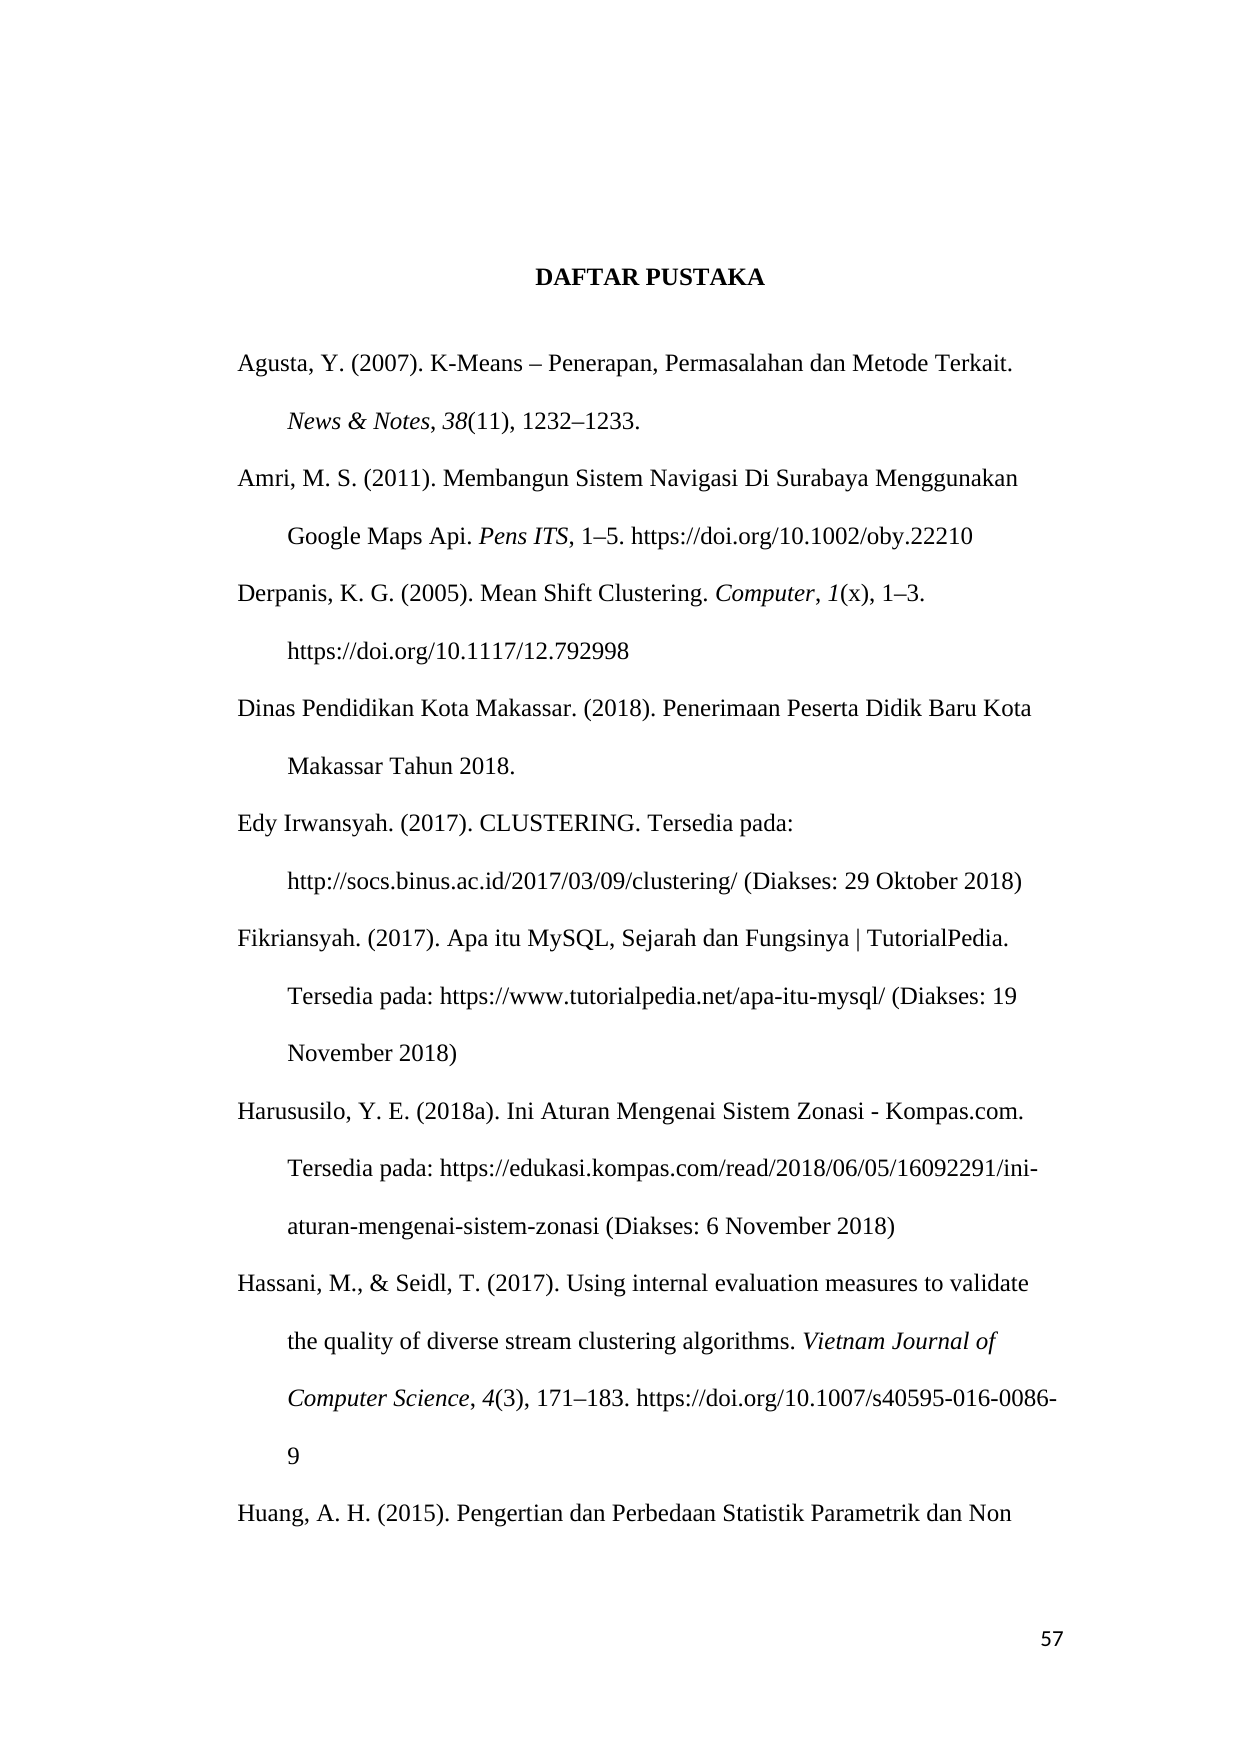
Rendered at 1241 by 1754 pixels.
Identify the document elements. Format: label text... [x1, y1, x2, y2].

text Agusta, Y. (2007). K-Means – Penerapan, Permasalahan dan Metode Terkait. News & Notes, 38(11), 1232–1233. [237, 348, 1063, 434]
text Hassani, M., & Seidl, T. (2017). Using internal evaluation measures to validate the quality of diverse stream clustering algorithms. Vietnam Journal of Computer Science, 4(3), 171–183. https://doi.org/10.1007/s40595-016-0086-9 [237, 1268, 1063, 1469]
text Dinas Pendidikan Kota Makassar. (2018). Penerimaan Peserta Didik Baru Kota Makassar Tahun 2018. [237, 693, 1063, 779]
text Amri, M. S. (2011). Membangun Sistem Navigasi Di Surabaya Menggunakan Google Maps Api. Pens ITS, 1–5. https://doi.org/10.1002/oby.22210 [237, 463, 1063, 549]
text Edy Irwansyah. (2017). CLUSTERING. Tersedia pada: http://socs.binus.ac.id/2017/03/09/clustering/ (Diakses: 29 Oktober 2018) [237, 808, 1063, 894]
text Derpanis, K. G. (2005). Mean Shift Clustering. Computer, 1(x), 1–3. https://doi.org/10.1117/12.792998 [237, 578, 1063, 664]
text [237, 1498, 1063, 1527]
subtitle DAFTAR PUSTAKA [237, 262, 1063, 291]
text Fikriansyah. (2017). Apa itu MySQL, Sejarah dan Fungsinya | TutorialPedia. Tersedia pada: https://www.tutorialpedia.net/apa-itu-mysql/ (Diakses: 19 November 2018) [237, 923, 1063, 1067]
text Harususilo, Y. E. (2018a). Ini Aturan Mengenai Sistem Zonasi - Kompas.com. Tersedia pada: https://edukasi.kompas.com/read/2018/06/05/16092291/ini-aturan-mengenai-sistem-zonasi (Diakses: 6 November 2018) [237, 1096, 1063, 1239]
